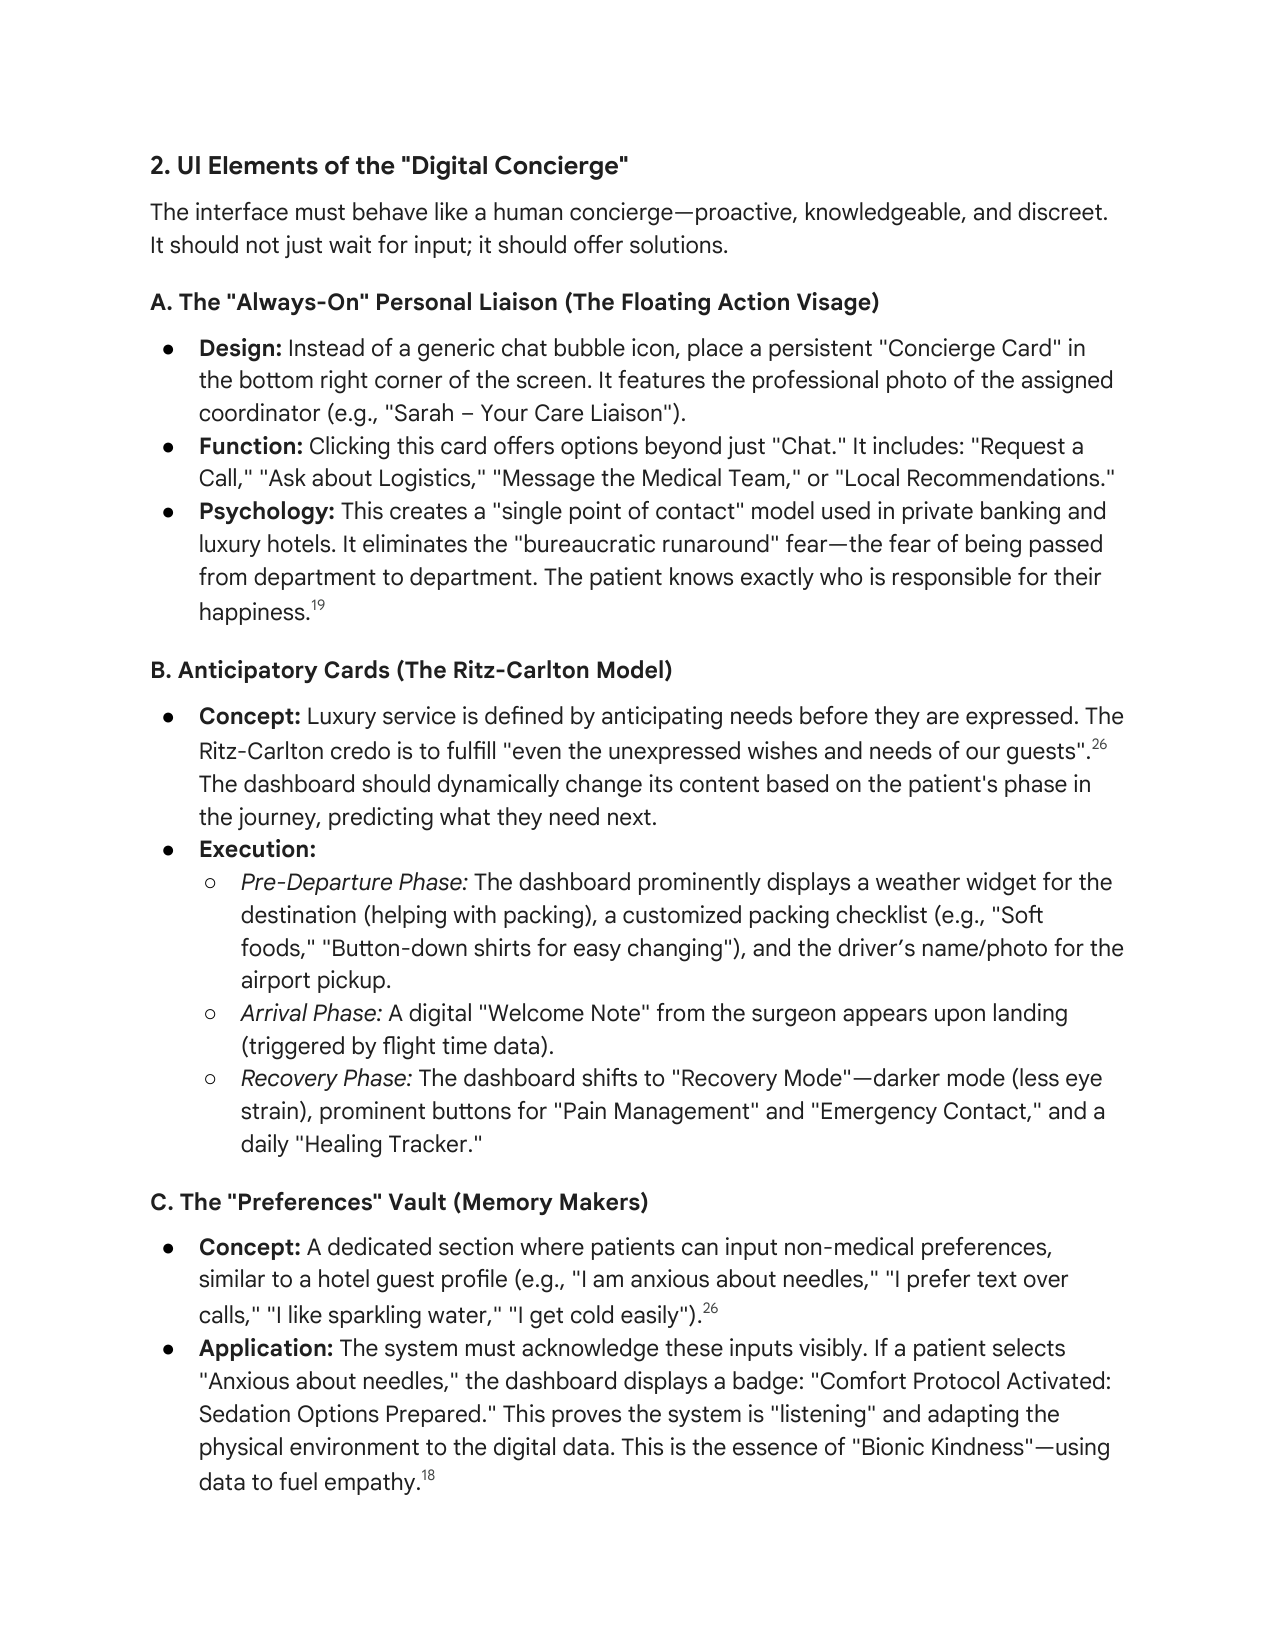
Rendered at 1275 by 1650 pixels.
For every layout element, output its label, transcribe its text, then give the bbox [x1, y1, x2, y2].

text B. Anticipatory Cards (The Ritz-Carlton Model) [150, 657, 1125, 685]
list Pre-Departure Phase: The dashboard prominently displays a weather widget for the destination (helping with packing), a customized packing checklist (e.g., "Soft foods," "Button-down shirts for easy changing"), and the driver’s name/photo for the airport pickup. [203, 868, 1125, 995]
list Function: Clicking this card offers options beyond just "Chat." It includes: "Request a Call," "Ask about Logistics," "Message the Medical Team," or "Local Recommendations." [161, 432, 1125, 493]
list Design: Instead of a generic chat bubble icon, place a persistent "Concierge Card" in the bottom right corner of the screen. It features the professional photo of the assigned coordinator (e.g., "Sarah – Your Care Liaison"). [161, 334, 1125, 428]
list Recovery Phase: The dashboard shifts to "Recovery Mode"—darker mode (less eye strain), prominent buttons for "Pain Management" and "Emergency Contact," and a daily "Healing Tracker." [203, 1065, 1125, 1159]
list Arrival Phase: A digital "Welcome Note" from the surgeon appears upon landing (triggered by flight time data). [203, 999, 1125, 1061]
list Concept: Luxury service is defined by anticipating needs before they are expressed. The Ritz-Carlton credo is to fulfill "even the unexpressed wishes and needs of our guests".26 The dashboard should dynamically change its content based on the patient's phase in the journey, predicting what they need next. [161, 702, 1125, 832]
list Execution: [161, 836, 1125, 864]
list Psychology: This creates a "single point of contact" model used in private banking and luxury hotels. It eliminates the "bureaucratic runaround" fear—the fear of being passed from department to department. The patient knows exactly who is responsible for their happiness.19 [161, 497, 1125, 627]
text A. The "Always-On" Personal Liaison (The Floating Action Visage) [150, 289, 1125, 317]
list Concept: A dedicated section where patients can input non-medical preferences, similar to a hotel guest profile (e.g., "I am anxious about needles," "I prefer text over calls," "I like sparkling water," "I get cold easily").26 [161, 1233, 1125, 1330]
text C. The "Preferences" Vault (Memory Makers) [150, 1188, 1125, 1217]
list Application: The system must acknowledge these inputs visibly. If a patient selects "Anxious about needles," the dashboard displays a badge: "Comfort Protocol Activated: Sedation Options Prepared." This proves the system is "listening" and adapting the physical environment to the digital data. This is the essence of "Bionic Kindness"—using data to fuel empathy.18 [161, 1334, 1125, 1497]
subtitle 2. UI Elements of the "Digital Concierge" [150, 150, 1125, 181]
text The interface must behave like a human concierge—proactive, knowledgeable, and discreet. It should not just wait for input; it should offer solutions. [150, 198, 1125, 260]
